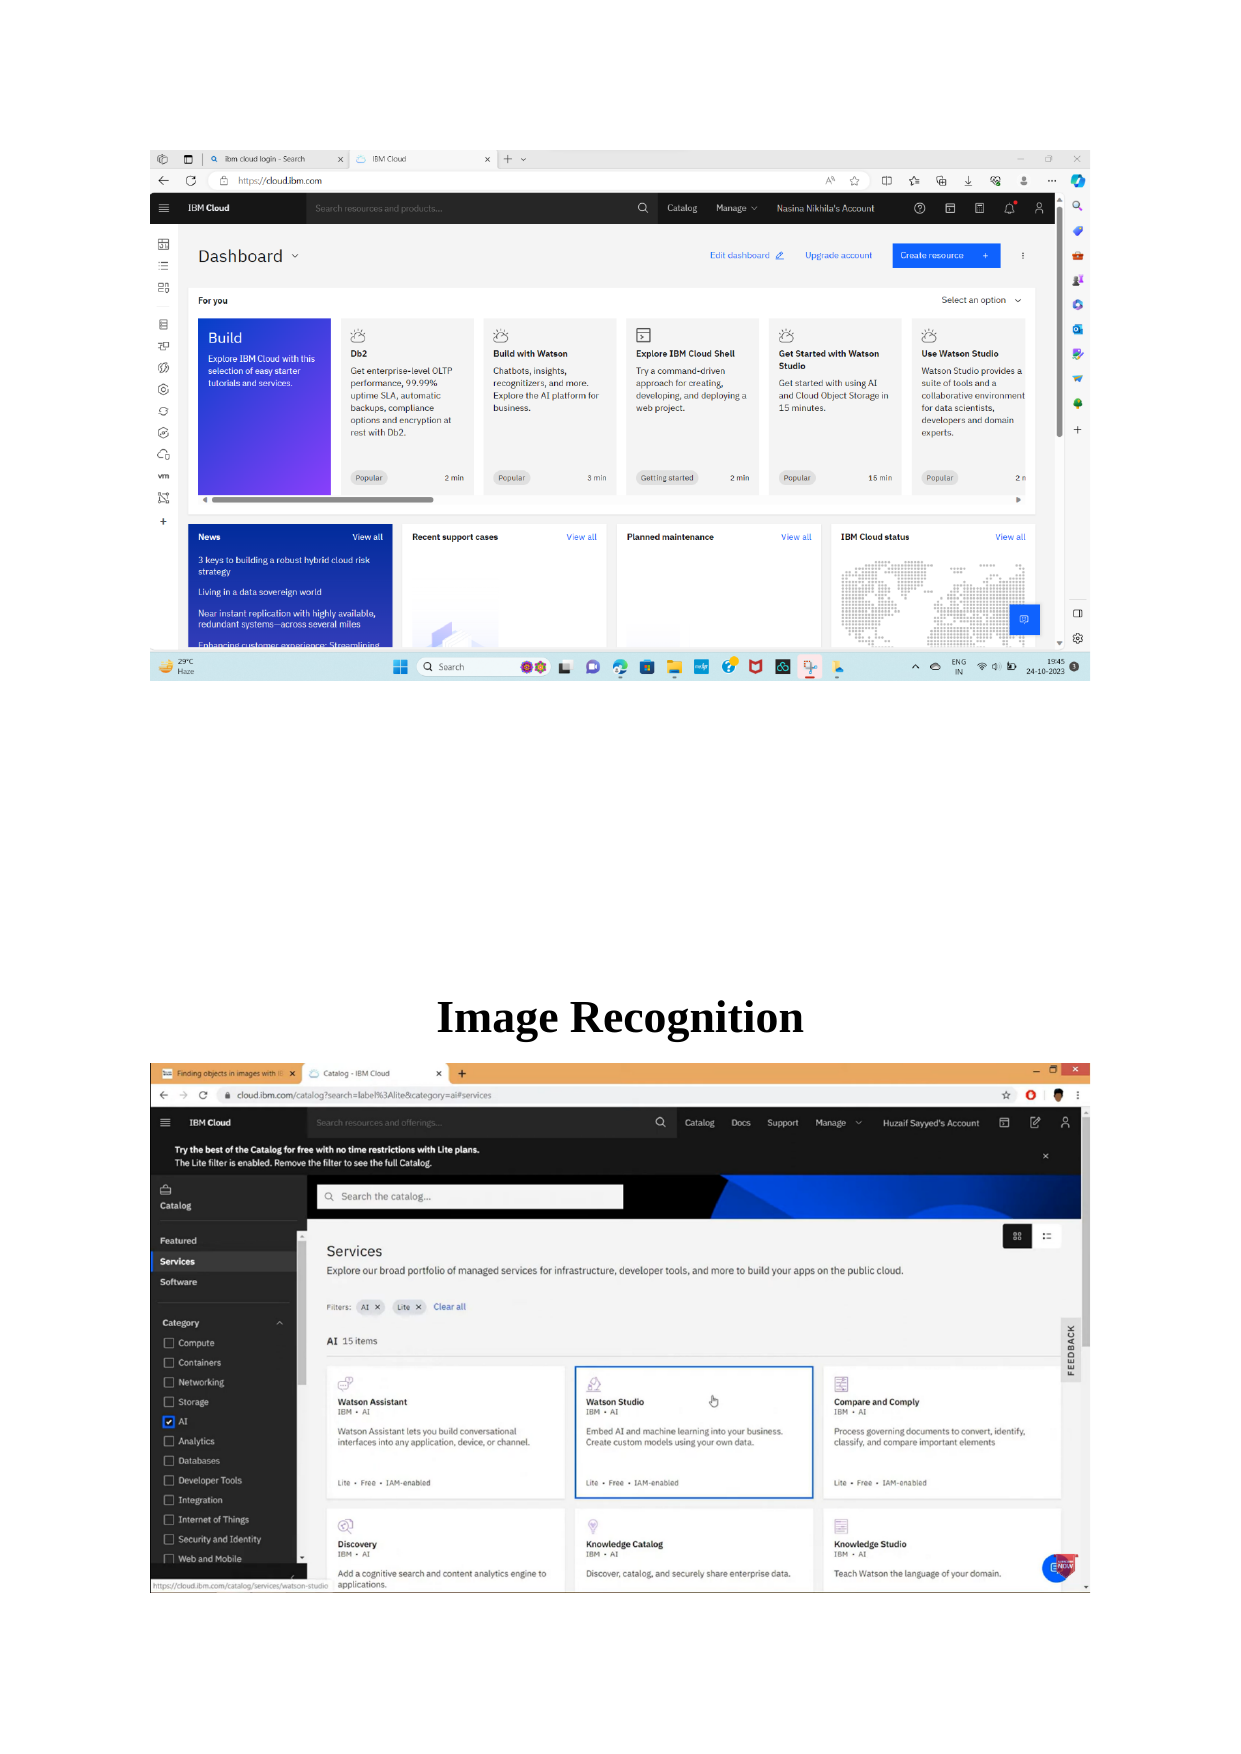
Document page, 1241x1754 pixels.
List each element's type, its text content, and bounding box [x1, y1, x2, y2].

text Image Recognition [150, 990, 1090, 1043]
picture [150, 150, 1091, 681]
picture [150, 1063, 1091, 1593]
